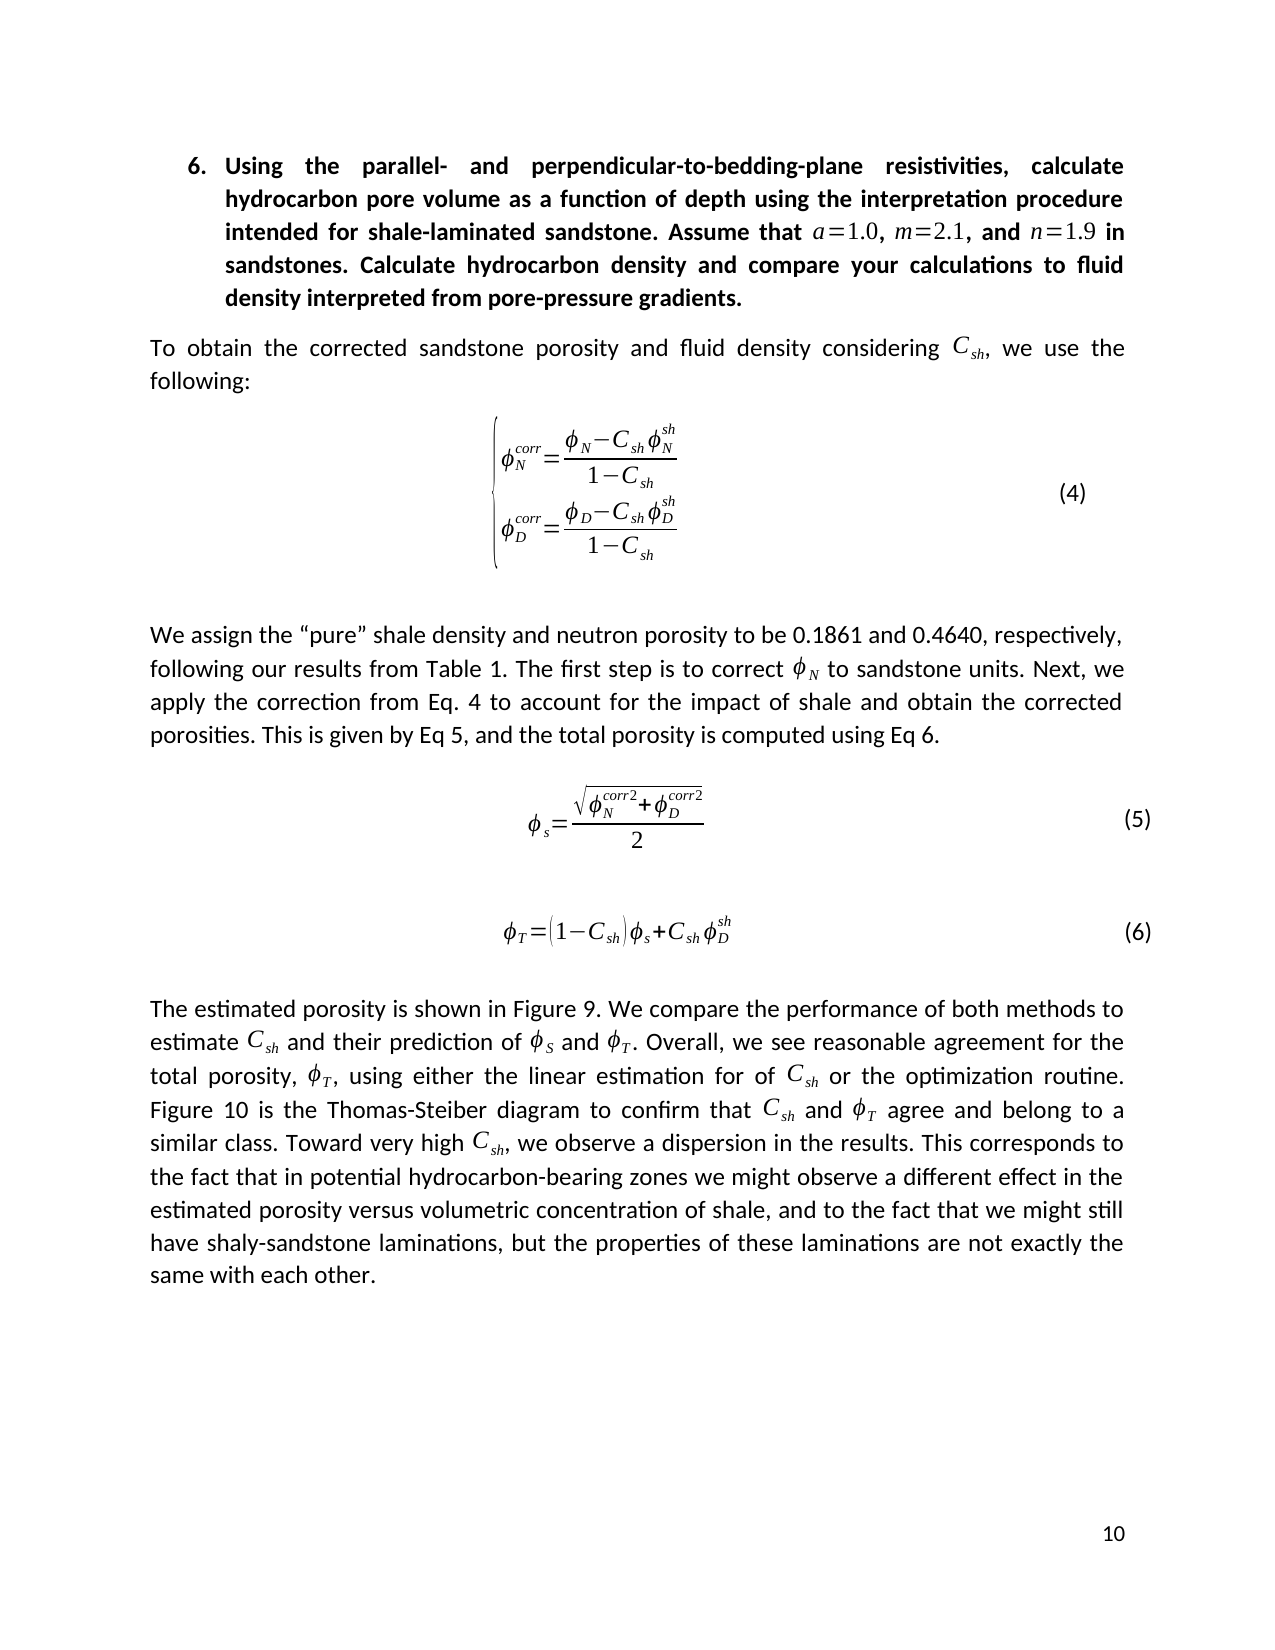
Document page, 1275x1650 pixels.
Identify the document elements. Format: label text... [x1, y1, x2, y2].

text To obtain the corrected sandstone porosity and fluid density considering , we use the following: [150, 331, 1125, 396]
table_header [150, 415, 1021, 570]
list Using the parallel- and perpendicular-to-bedding-plane resistivities, calculate hydrocarbon pore volume as a function of depth using the interpretation procedure intended for shale-laminated sandstone. Assume that , , and in sandstones. Calculate hydrocarbon density and compare your calculations to fluid density interpreted from pore-pressure gradients. [187, 150, 1125, 312]
table_header (4) [1021, 415, 1124, 570]
table_cell [150, 869, 1084, 993]
table_header [150, 769, 1083, 869]
text The estimated porosity is shown in Figure 9. We compare the performance of both methods to estimate and their prediction of and . Overall, we see reasonable agreement for the total porosity, , using either the linear estimation for of or the optimization routine. Figure 10 is the Thomas-Steiber diagram to confirm that and agree and belong to a similar class. Toward very high , we observe a dispersion in the results. This corresponds to the fact that in potential hydrocarbon-bearing zones we might observe a different effect in the estimated porosity versus volumetric concentration of shale, and to the fact that we might still have shaly-sandstone laminations, but the properties of these laminations are not exactly the same with each other. [150, 993, 1125, 1290]
table_cell (6) [1085, 869, 1191, 993]
table_header (5) [1083, 769, 1192, 869]
text We assign the “pure” shale density and neutron porosity to be 0.1861 and 0.4640, respectively, following our results from Table 1. The first step is to correct to sandstone units. Next, we apply the correction from Eq. 4 to account for the impact of shale and obtain the corrected porosities. This is given by Eq 5, and the total porosity is computed using Eq 6. [150, 619, 1125, 749]
